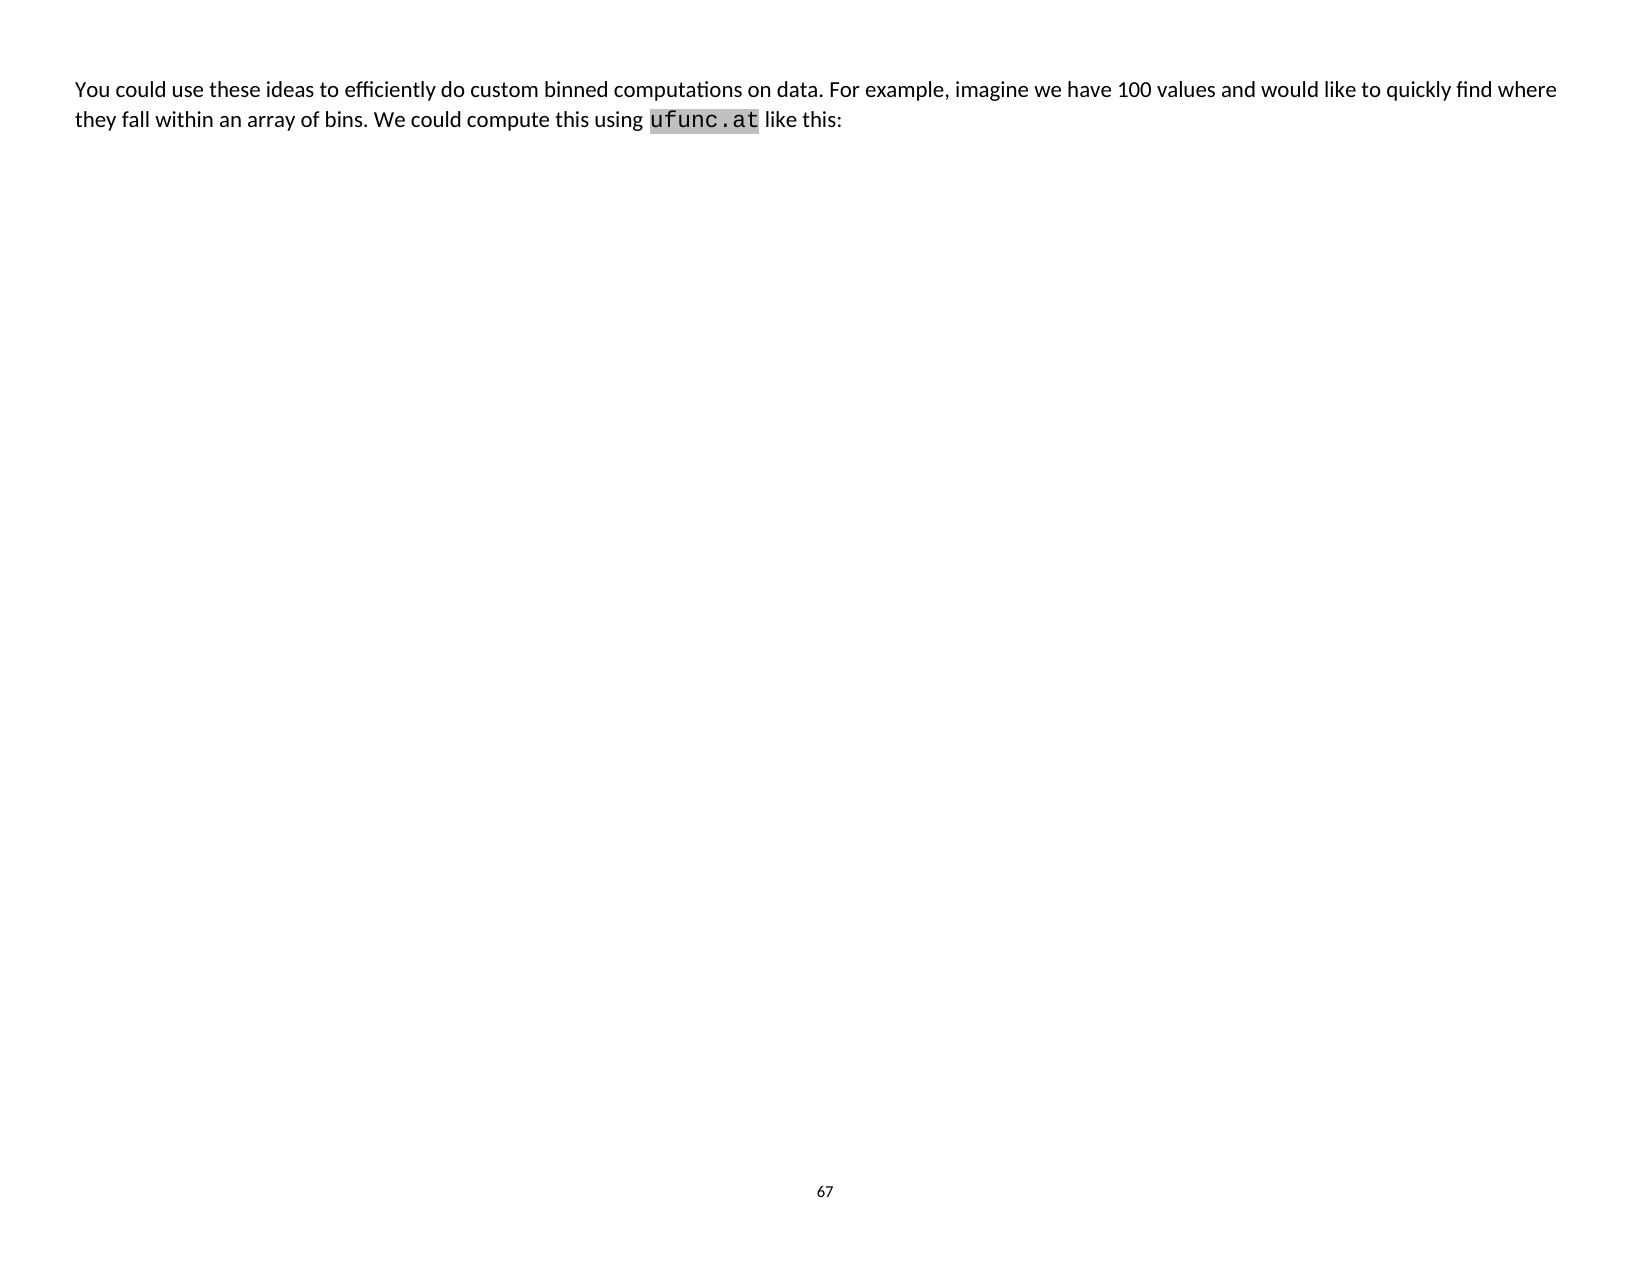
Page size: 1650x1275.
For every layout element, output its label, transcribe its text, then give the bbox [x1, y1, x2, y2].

text You could use these ideas to efficiently do custom binned computations on data. For example, imagine we have 100 values and would like to quickly find where they fall within an array of bins. We could compute this using ufunc.at like this: [75, 75, 1575, 134]
